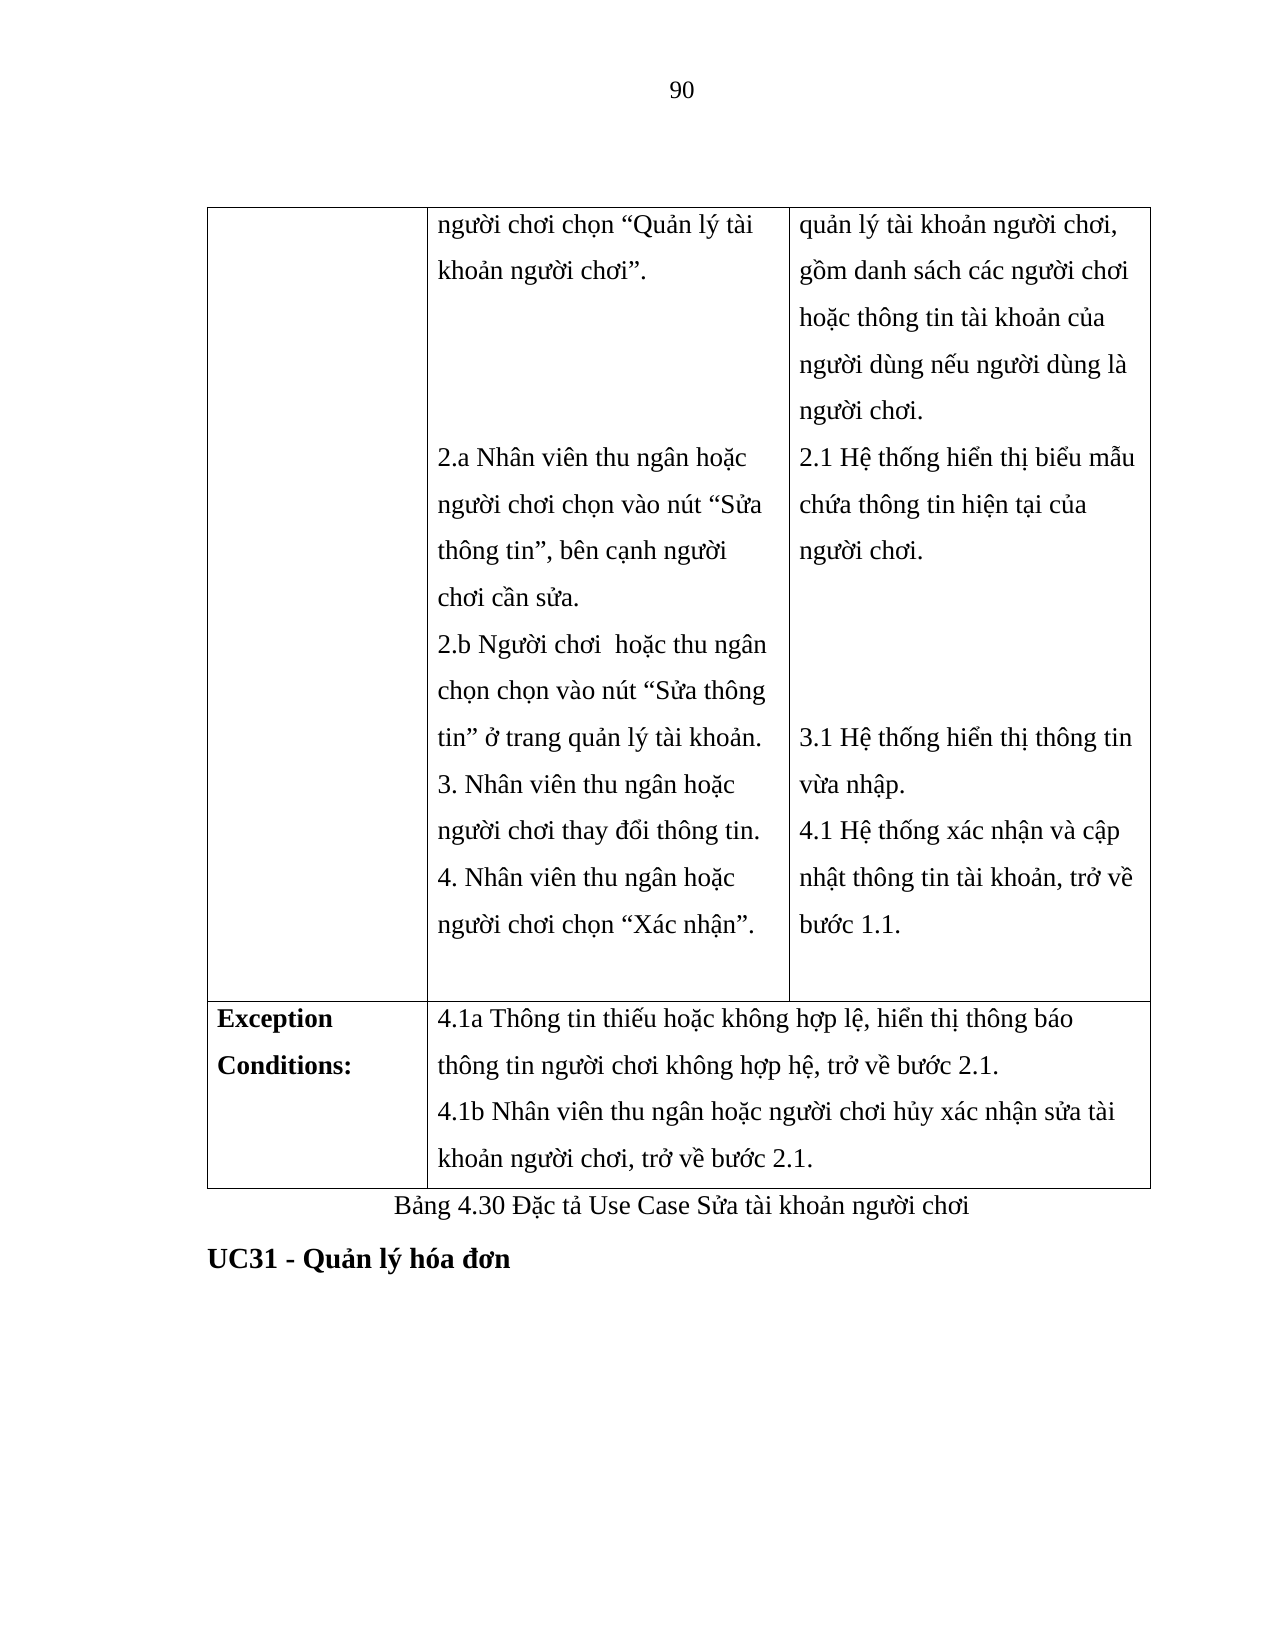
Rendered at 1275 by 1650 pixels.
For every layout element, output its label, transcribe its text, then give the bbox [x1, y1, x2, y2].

text UC31 - Quản lý hóa đơn [207, 1241, 1157, 1275]
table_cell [790, 208, 1150, 1001]
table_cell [428, 208, 789, 1001]
table_cell 4.1a Thông tin thiếu hoặc không hợp lệ, hiển thị thông báo thông tin người chơi không hợp hệ, trở về bước 2.1. 4.1b Nhân viên thu ngân hoặc người chơi hủy xác nhận sửa tài khoản người chơi, trở về bước 2.1. [428, 1002, 1150, 1188]
table_cell Exception Conditions: [208, 1002, 427, 1188]
text Bảng 4.30 Đặc tả Use Case Sửa tài khoản người chơi [207, 1189, 1157, 1220]
